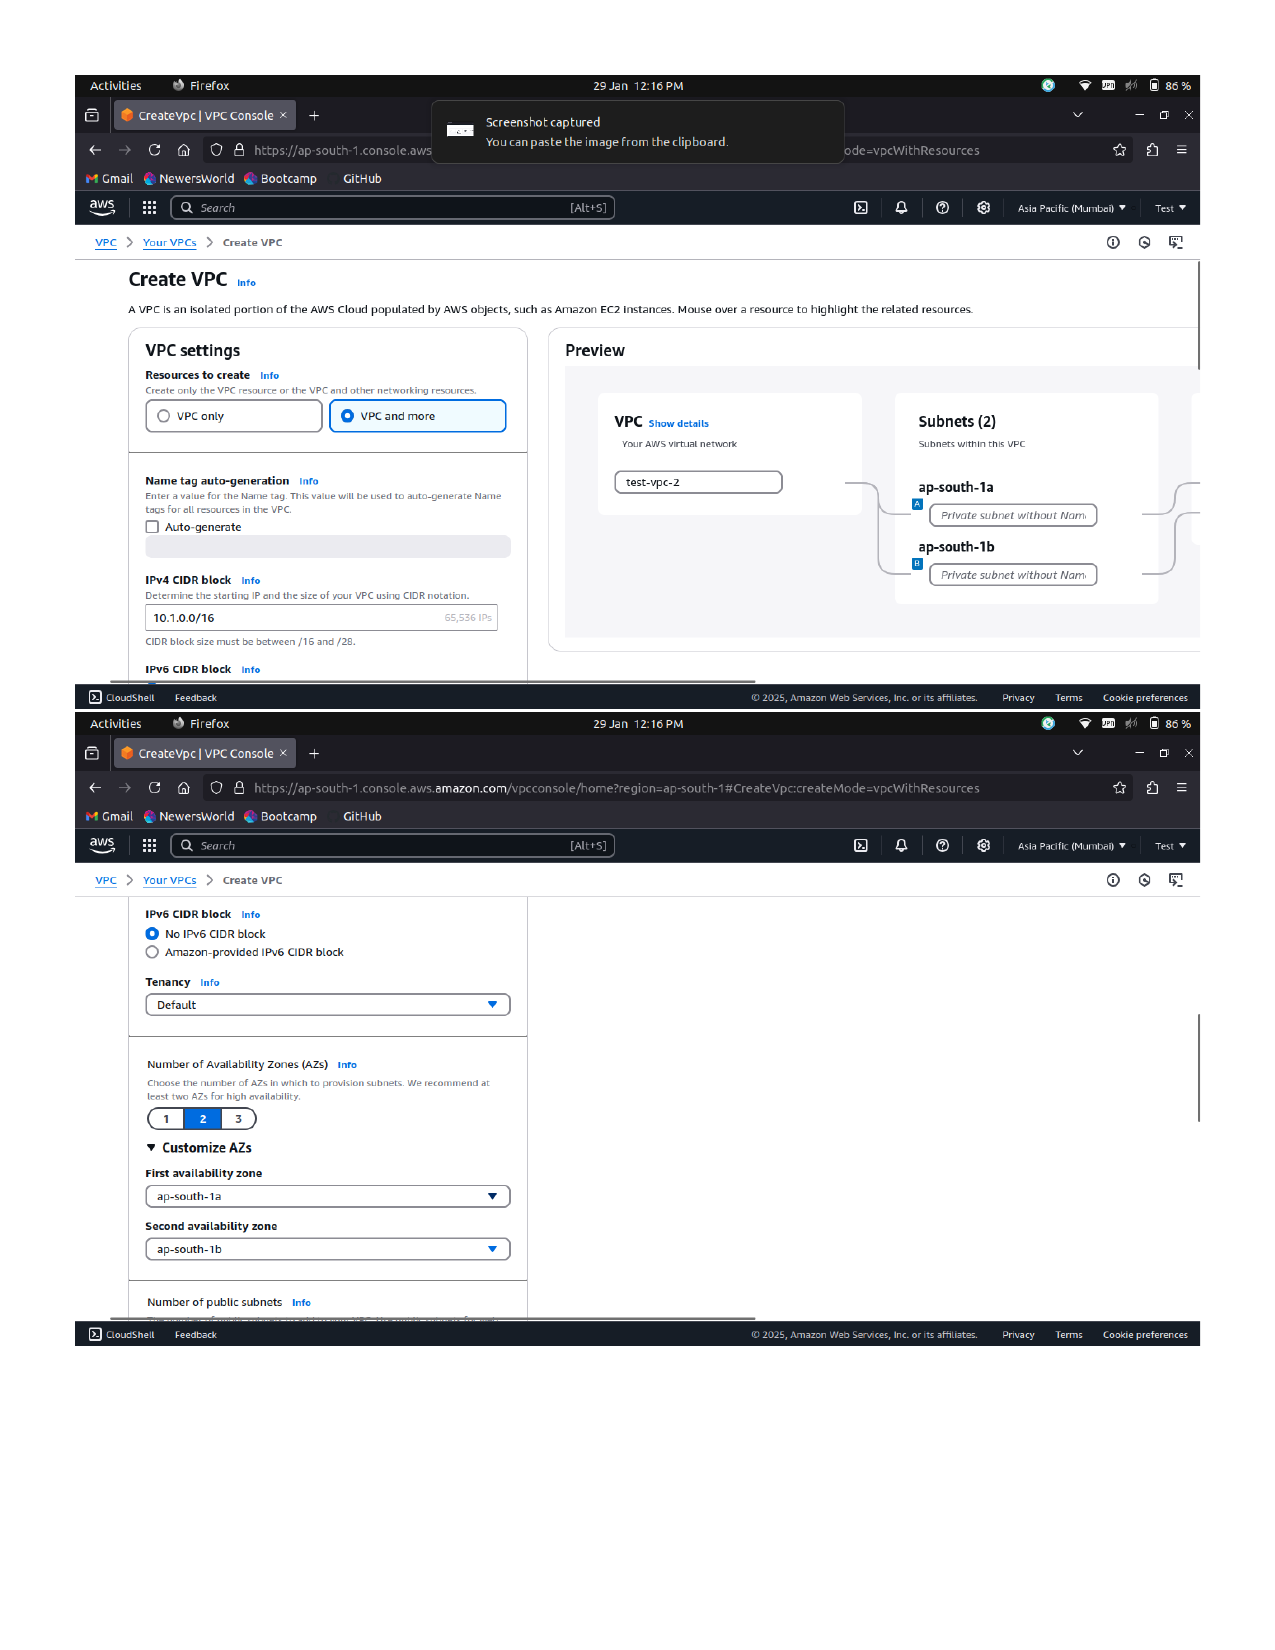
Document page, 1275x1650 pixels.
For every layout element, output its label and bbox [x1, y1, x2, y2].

picture [75, 712, 1200, 1346]
picture [75, 75, 1200, 709]
